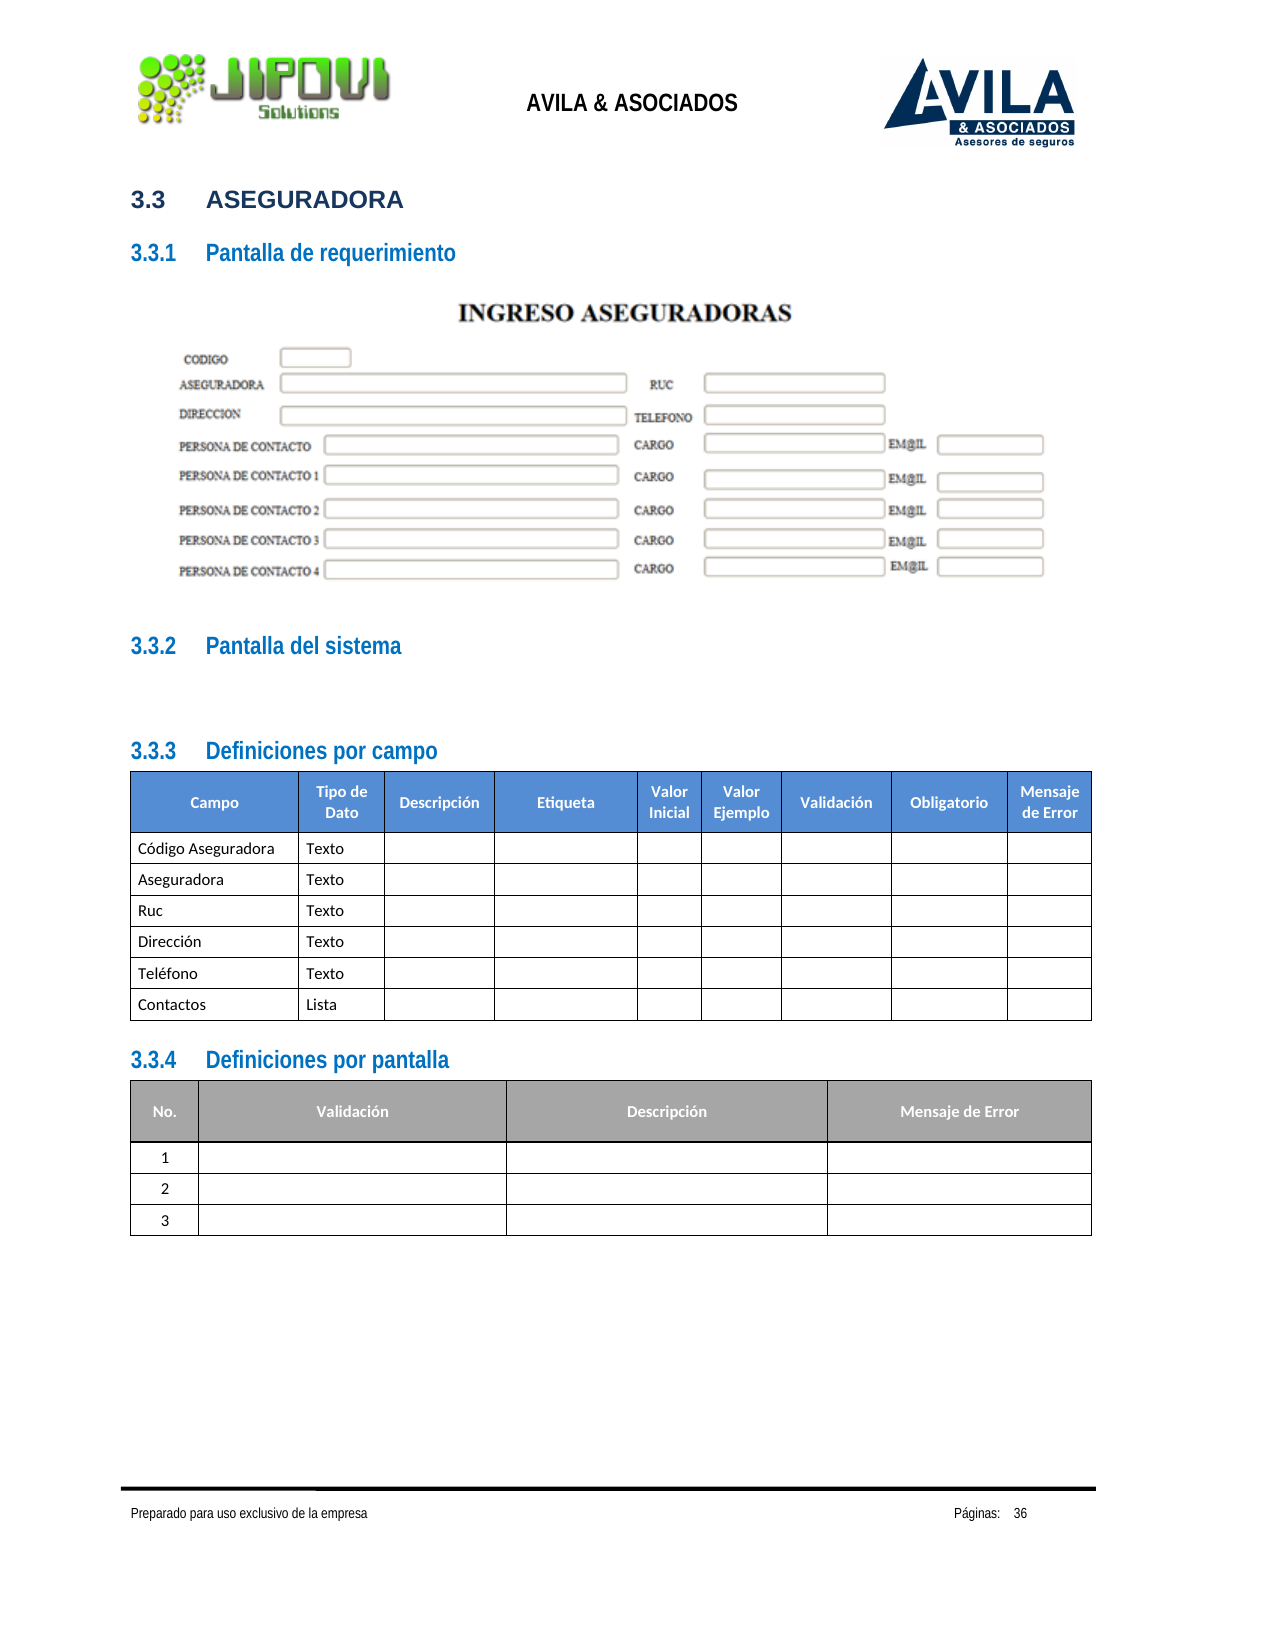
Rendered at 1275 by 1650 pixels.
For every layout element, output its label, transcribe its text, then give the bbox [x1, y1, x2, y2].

table_cell [782, 958, 891, 988]
table_cell [1008, 958, 1091, 988]
table_cell [385, 927, 494, 957]
table_header No. [131, 1081, 198, 1141]
table_cell Texto [299, 864, 384, 894]
table_cell [199, 1174, 506, 1204]
subtitle ASEGURADORA [131, 184, 1092, 213]
table_header Tipo de Dato [299, 772, 384, 832]
table_cell [638, 989, 701, 1019]
table_cell [892, 989, 1007, 1019]
table_cell [702, 927, 781, 957]
table_cell [828, 1174, 1091, 1204]
subtitle Pantalla del sistema [131, 631, 1092, 660]
table_cell 2 [131, 1174, 198, 1204]
table_cell [199, 1205, 506, 1235]
table_header Descripción [385, 772, 494, 832]
table_cell [782, 833, 891, 863]
table_cell [385, 833, 494, 863]
table_header Mensaje de Error [1008, 772, 1091, 832]
table_cell Contactos [131, 989, 298, 1019]
table_header Descripción [507, 1081, 827, 1141]
table_cell [892, 896, 1007, 926]
table_cell [495, 927, 637, 957]
table_cell [638, 864, 701, 894]
table_cell Ruc [131, 896, 298, 926]
table_cell 3 [131, 1205, 198, 1235]
table_cell Texto [299, 927, 384, 957]
table_cell [1008, 989, 1091, 1019]
table_header Valor Ejemplo [702, 772, 781, 832]
table_cell [828, 1143, 1091, 1173]
table_header Validación [782, 772, 891, 832]
table_cell [892, 864, 1007, 894]
table_header Mensaje de Error [828, 1081, 1091, 1141]
table_cell [1008, 833, 1091, 863]
table_header Etiqueta [495, 772, 637, 832]
table_cell [1008, 896, 1091, 926]
table_cell Texto [299, 833, 384, 863]
table_cell [638, 927, 701, 957]
table_cell [495, 833, 637, 863]
subtitle Pantalla de requerimiento [131, 238, 1092, 267]
picture [164, 292, 1059, 607]
table_cell [702, 864, 781, 894]
table_cell [507, 1205, 827, 1235]
table_cell [892, 958, 1007, 988]
table_cell [199, 1143, 506, 1173]
table_cell [782, 864, 891, 894]
table_cell [1008, 864, 1091, 894]
picture [131, 47, 394, 128]
table_cell [1008, 927, 1091, 957]
table_cell [638, 833, 701, 863]
table_cell [385, 989, 494, 1019]
table_header Valor Inicial [638, 772, 701, 832]
table_cell Aseguradora [131, 864, 298, 894]
table_cell Dirección [131, 927, 298, 957]
table_cell [782, 989, 891, 1019]
table_header Campo [131, 772, 298, 832]
table_cell [892, 927, 1007, 957]
table_cell [892, 833, 1007, 863]
table_cell [702, 989, 781, 1019]
table_cell [385, 958, 494, 988]
table_cell [702, 896, 781, 926]
subtitle Definiciones por campo [131, 736, 1092, 765]
table_cell [495, 864, 637, 894]
table_cell 1 [131, 1143, 198, 1173]
table_cell [495, 896, 637, 926]
table_header Obligatorio [892, 772, 1007, 832]
table_cell [495, 989, 637, 1019]
table_cell Texto [299, 958, 384, 988]
table_cell [828, 1205, 1091, 1235]
table_cell [385, 864, 494, 894]
table_cell Lista [299, 989, 384, 1019]
table_cell Texto [299, 896, 384, 926]
table_cell [385, 896, 494, 926]
subtitle Definiciones por pantalla [131, 1046, 1092, 1074]
table_cell [507, 1143, 827, 1173]
table_cell [782, 896, 891, 926]
table_cell [702, 958, 781, 988]
table_cell [638, 896, 701, 926]
table_cell [702, 833, 781, 863]
table_cell [782, 927, 891, 957]
table_cell Teléfono [131, 958, 298, 988]
table_header Validación [199, 1081, 506, 1141]
table_cell Código Aseguradora [131, 833, 298, 863]
picture [881, 57, 1077, 148]
table_cell [507, 1174, 827, 1204]
table_cell [495, 958, 637, 988]
table_cell [638, 958, 701, 988]
